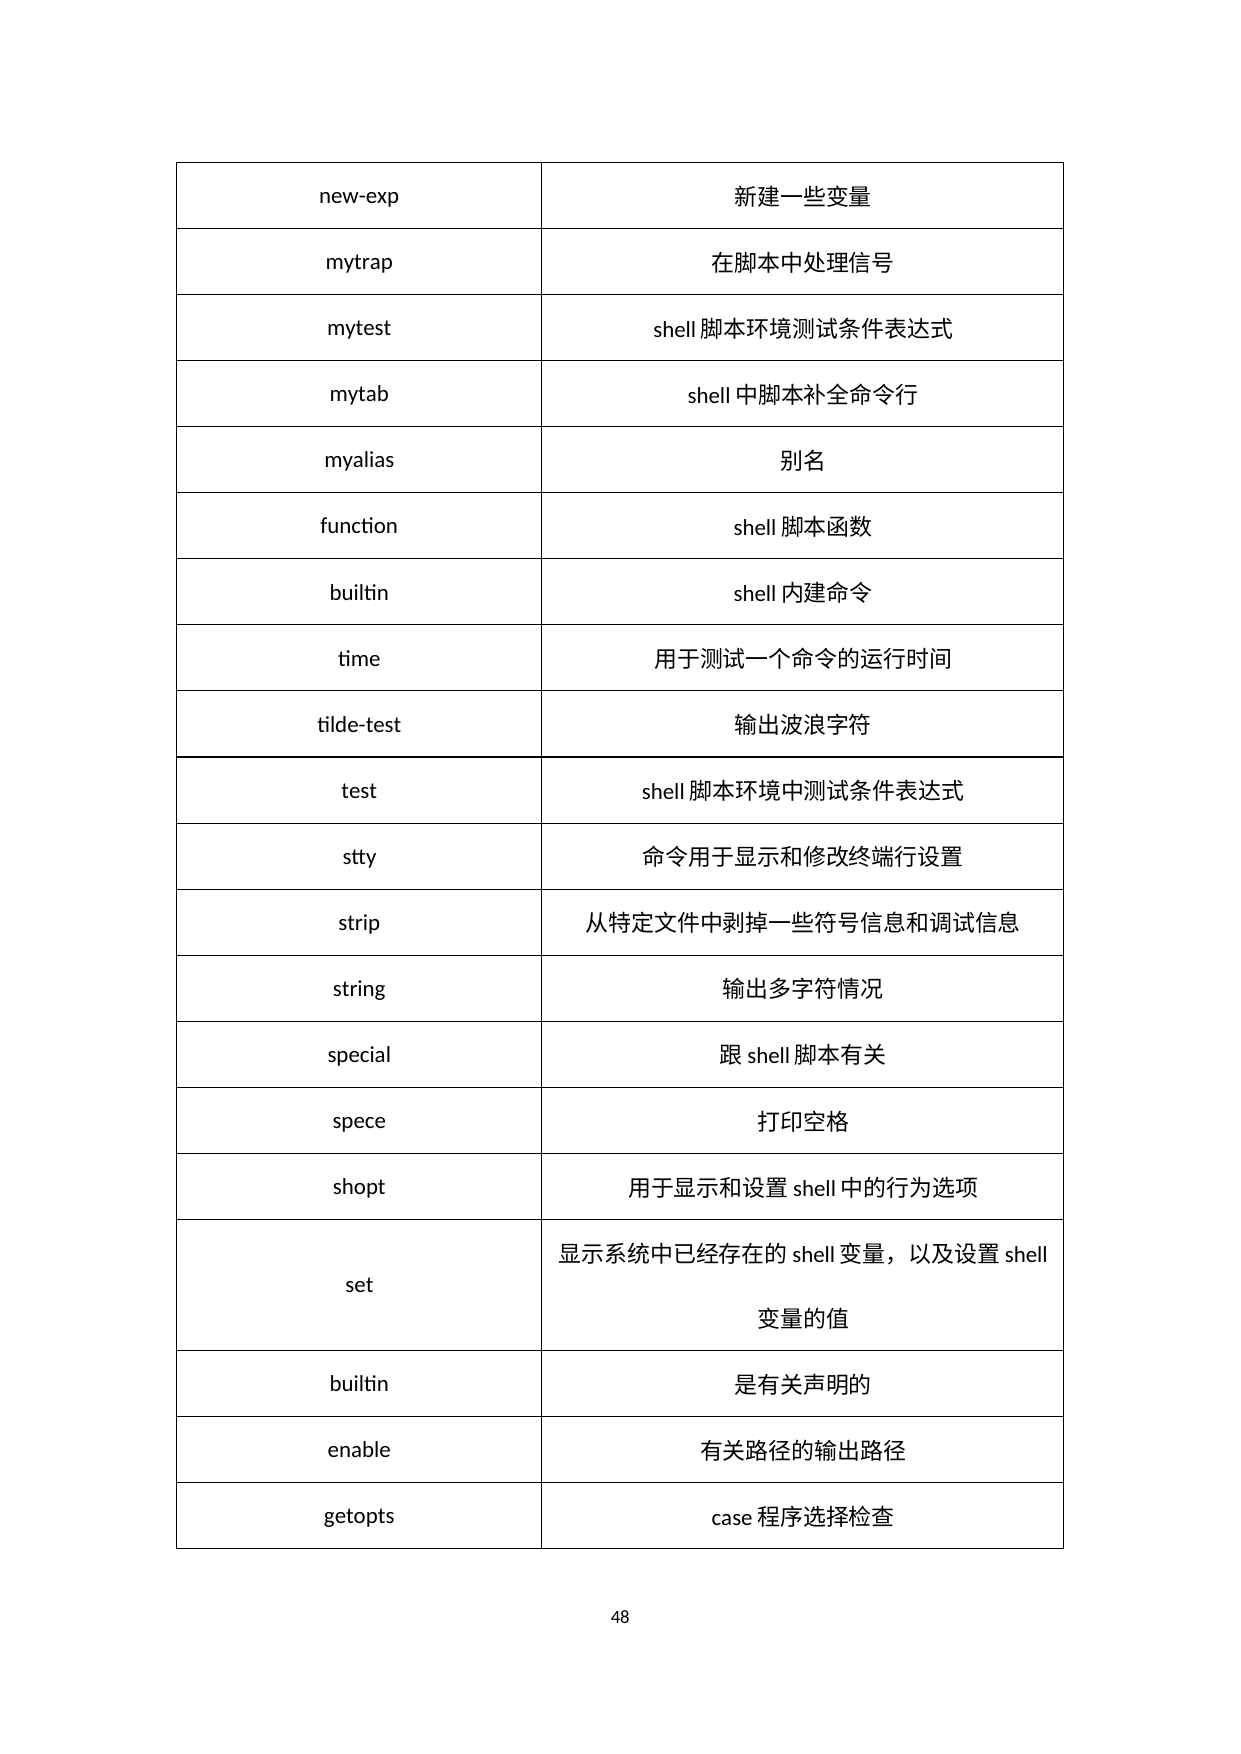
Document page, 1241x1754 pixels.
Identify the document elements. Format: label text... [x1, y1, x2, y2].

table_cell mytest [177, 295, 541, 360]
table_cell 有关路径的输出路径 [542, 1417, 1063, 1482]
table_cell 别名 [542, 427, 1063, 492]
table_cell myalias [177, 427, 541, 492]
table_cell builtin [177, 1351, 541, 1416]
table_cell mytrap [177, 229, 541, 294]
table_cell spece [177, 1088, 541, 1153]
table_cell builtin [177, 559, 541, 624]
table_cell 在脚本中处理信号 [542, 229, 1063, 294]
table_cell new-exp [177, 163, 541, 228]
table_cell 用于测试一个命令的运行时间 [542, 625, 1063, 690]
table_cell shopt [177, 1154, 541, 1219]
table_cell 用于显示和设置shell中的行为选项 [542, 1154, 1063, 1219]
table_cell enable [177, 1417, 541, 1482]
table_cell test [177, 758, 541, 822]
table_cell 命令用于显示和修改终端行设置 [542, 824, 1063, 888]
table_cell strip [177, 890, 541, 954]
table_cell 从特定文件中剥掉一些符号信息和调试信息 [542, 890, 1063, 954]
table_cell shell脚本环境中测试条件表达式 [542, 758, 1063, 822]
table_cell shell脚本环境测试条件表达式 [542, 295, 1063, 360]
table_cell 显示系统中已经存在的shell变量，以及设置shell变量的值 [542, 1220, 1063, 1350]
table_cell 新建一些变量 [542, 163, 1063, 228]
table_cell function [177, 493, 541, 558]
table_cell mytab [177, 361, 541, 426]
table_cell 跟shell脚本有关 [542, 1022, 1063, 1087]
table_cell 输出多字符情况 [542, 956, 1063, 1021]
table_cell string [177, 956, 541, 1021]
table_cell case程序选择检查 [542, 1483, 1063, 1548]
table_cell special [177, 1022, 541, 1087]
table_cell 打印空格 [542, 1088, 1063, 1153]
table_cell set [177, 1220, 541, 1350]
table_cell stty [177, 824, 541, 888]
table_cell 是有关声明的 [542, 1351, 1063, 1416]
table_cell time [177, 625, 541, 690]
table_cell tilde-test [177, 691, 541, 756]
table_cell shell中脚本补全命令行 [542, 361, 1063, 426]
table_cell getopts [177, 1483, 541, 1548]
table_cell 输出波浪字符 [542, 691, 1063, 756]
table_cell shell内建命令 [542, 559, 1063, 624]
table_cell shell脚本函数 [542, 493, 1063, 558]
